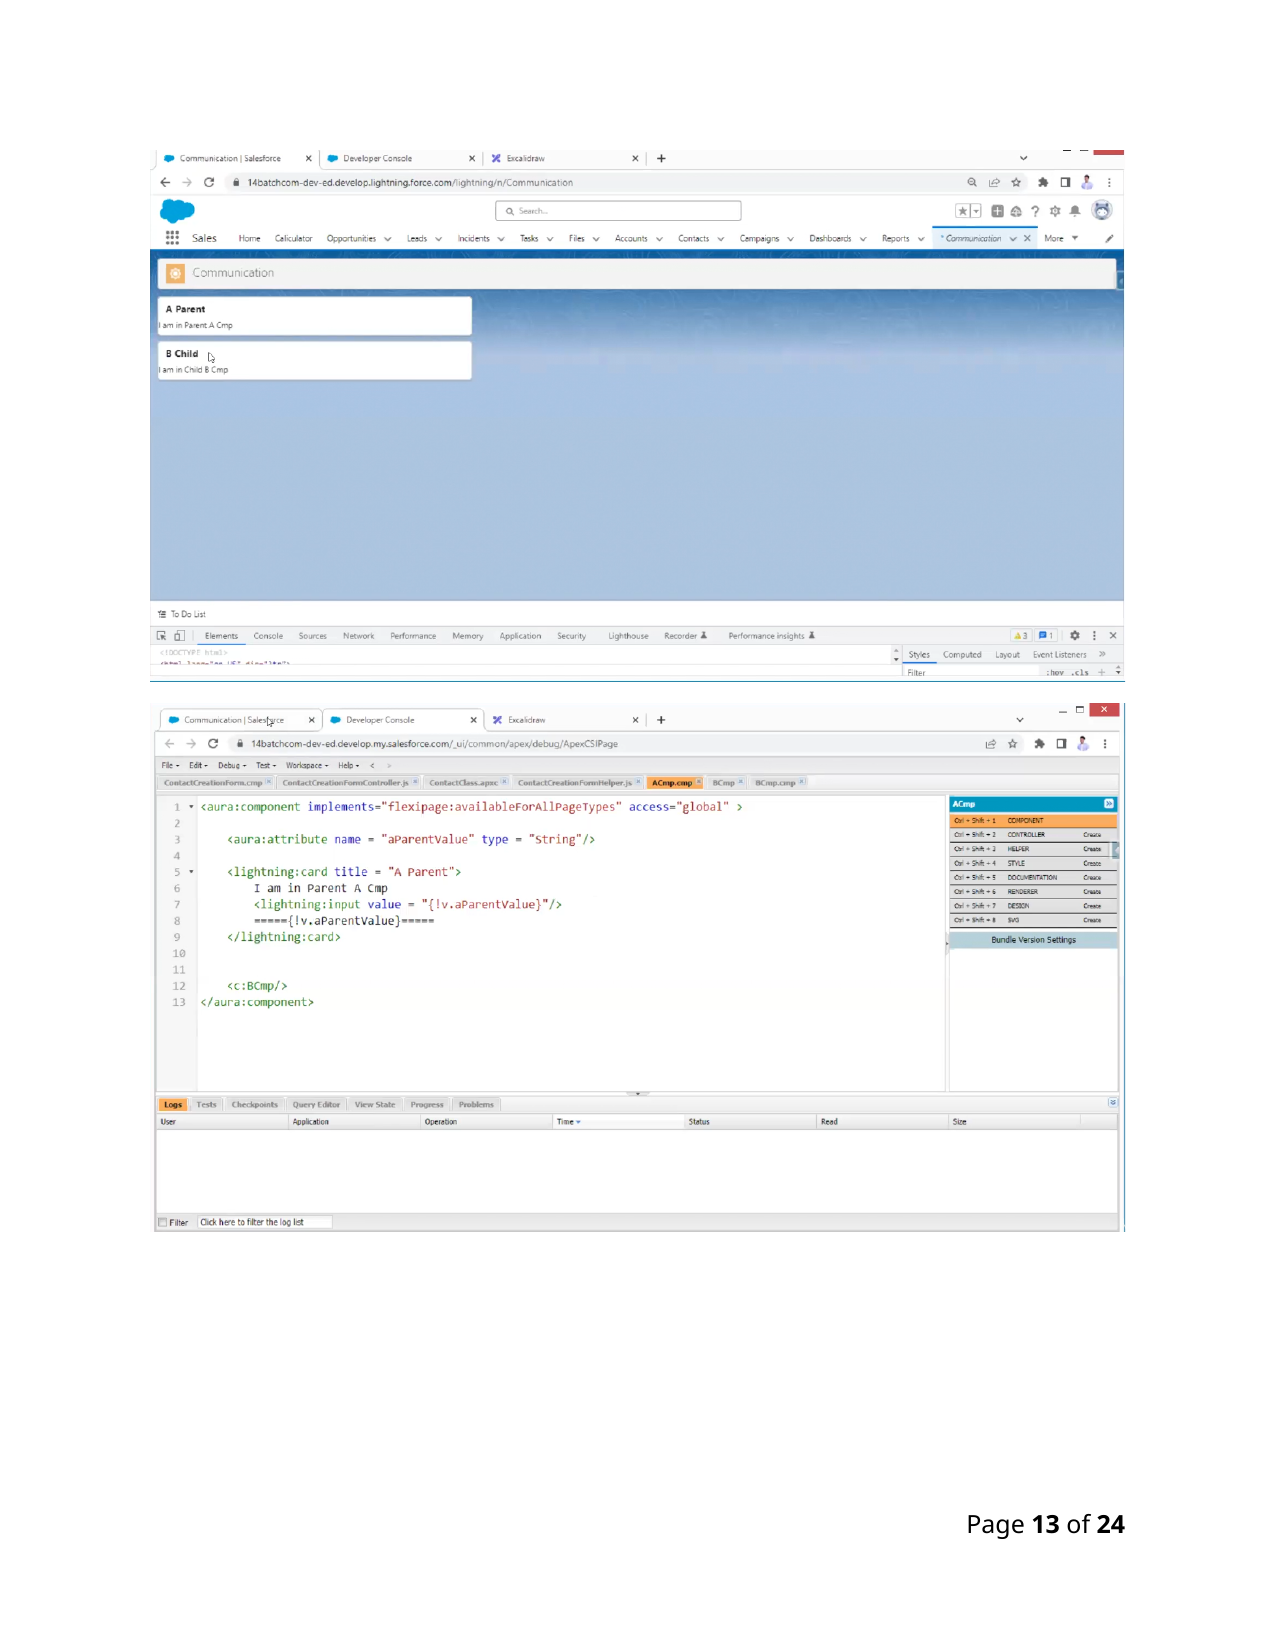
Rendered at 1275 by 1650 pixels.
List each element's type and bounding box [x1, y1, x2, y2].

picture [150, 703, 1125, 1232]
picture [150, 150, 1125, 682]
